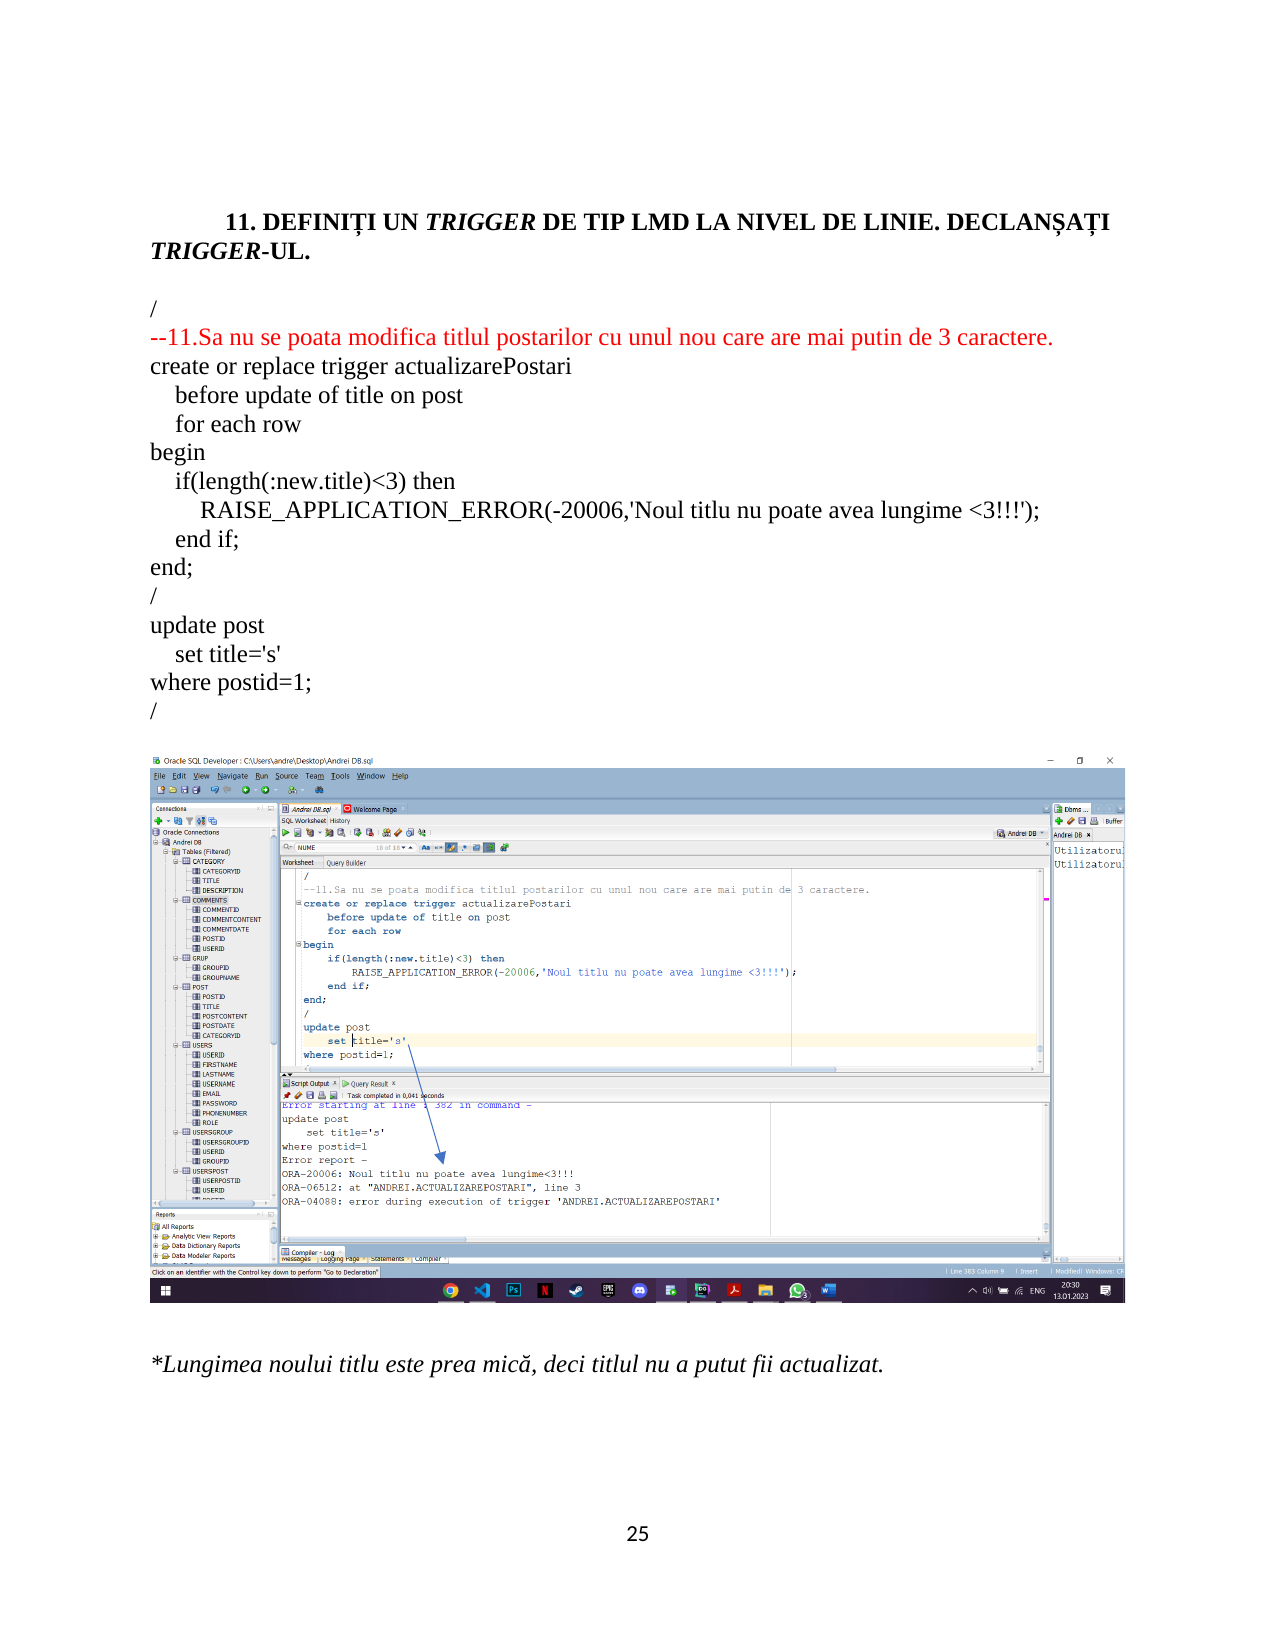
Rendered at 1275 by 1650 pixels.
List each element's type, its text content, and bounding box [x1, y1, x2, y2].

text end if; [150, 524, 1125, 552]
text set title='s' [150, 639, 1125, 667]
text *Lungimea noului titlu este prea mică, deci titlul nu a putut fii actualizat. [150, 1349, 1125, 1378]
text begin [150, 437, 1125, 466]
text update post [150, 610, 1125, 639]
text for each row [150, 409, 1125, 437]
text create or replace trigger actualizarePostari [150, 351, 1125, 380]
text RAISE_APPLICATION_ERROR(-20006,'Noul titlu nu poate avea lungime <3!!!'); [150, 495, 1125, 524]
text if(length(:new.title)<3) then [150, 466, 1125, 495]
text where postid=1; [150, 667, 1125, 696]
text / [150, 294, 1125, 322]
text 11. DEFINIȚI UN TRIGGER DE TIP LMD LA NIVEL DE LINIE. DECLANȘAȚI TRIGGER-UL. [150, 207, 1125, 265]
text / [150, 581, 1125, 610]
text / [150, 696, 1125, 725]
text --11.Sa nu se poata modifica titlul postarilor cu unul nou care are mai putin de 3 caractere. [150, 322, 1125, 351]
text before update of title on post [150, 380, 1125, 409]
picture [150, 753, 1125, 1303]
text end; [150, 552, 1125, 581]
